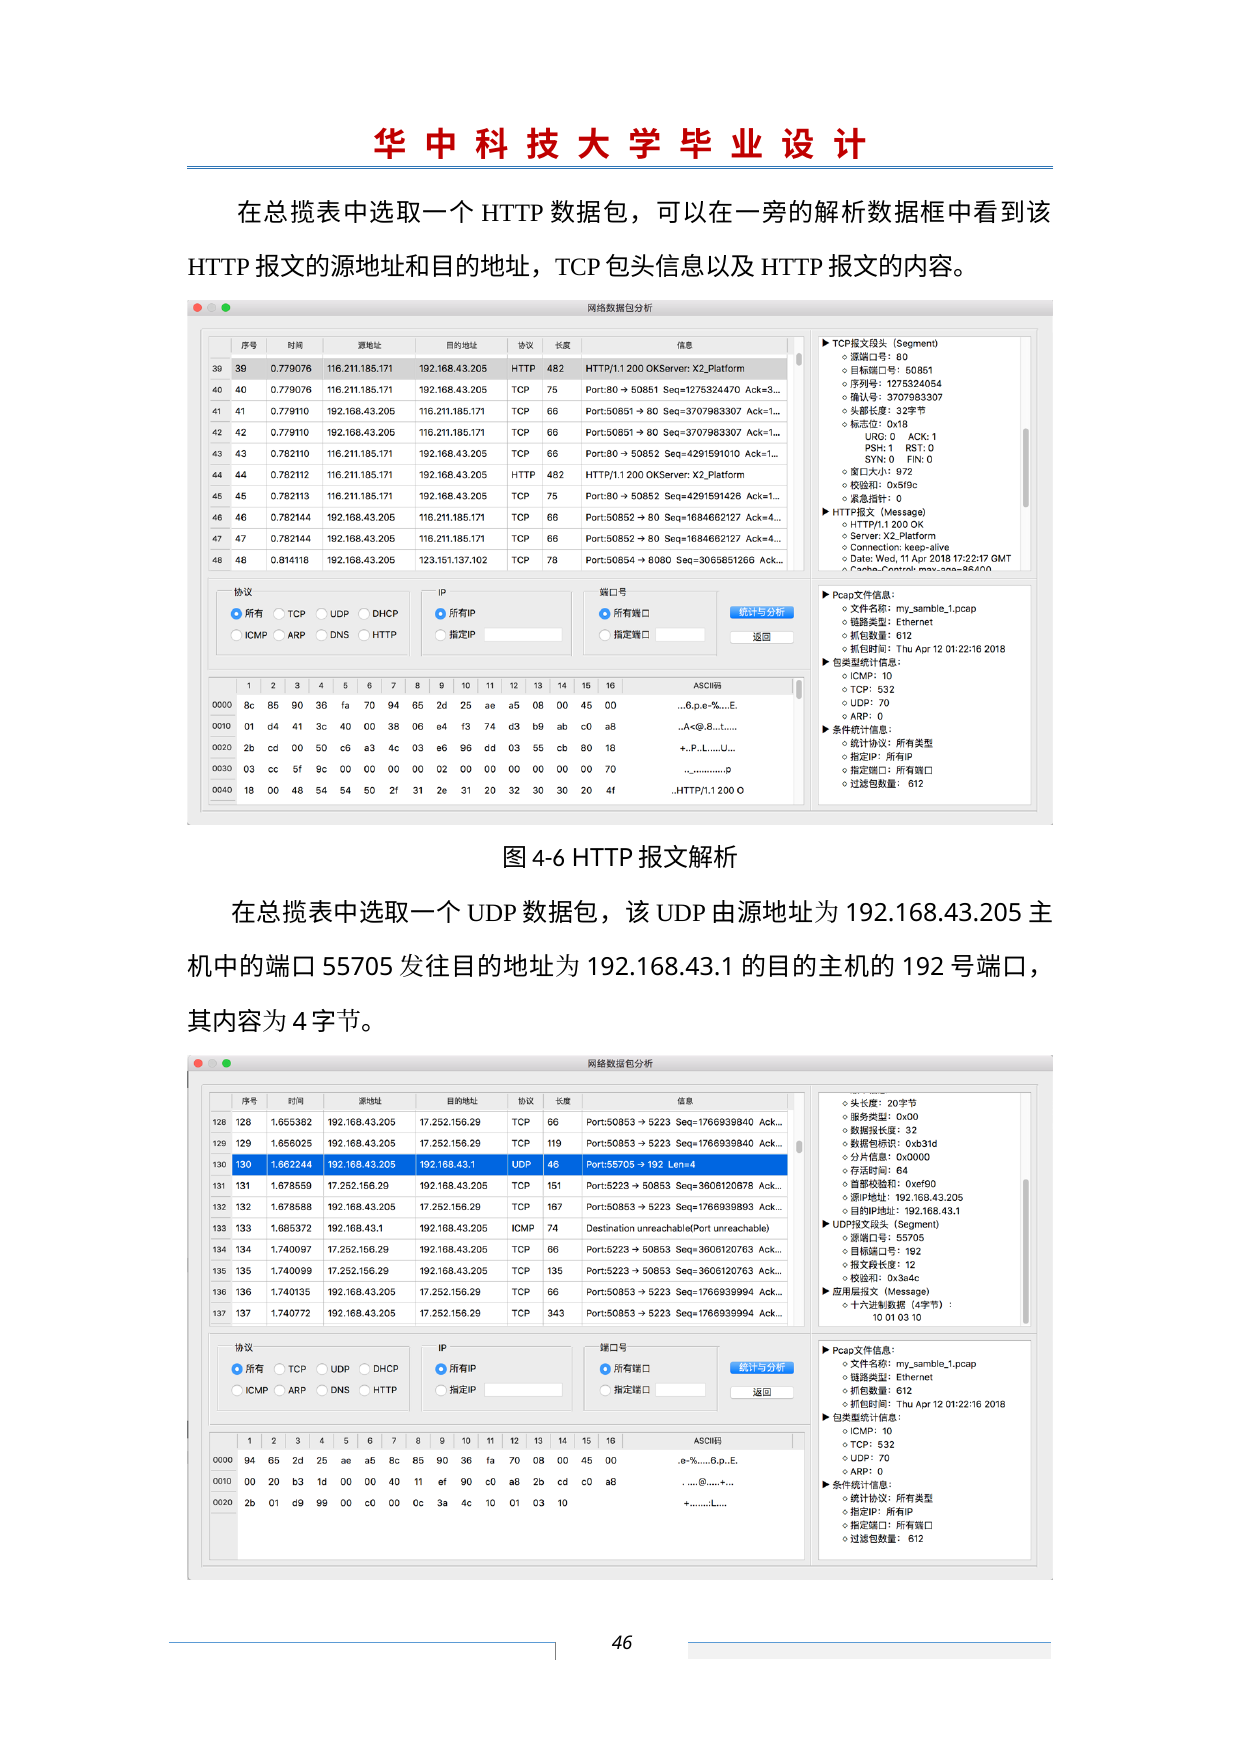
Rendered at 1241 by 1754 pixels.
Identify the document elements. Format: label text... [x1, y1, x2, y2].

text 图4-6 HTTP报文解析 [187, 838, 1053, 874]
picture [187, 300, 1053, 825]
text 在总揽表中选取一个UDP数据包，该UDP由源地址为192.168.43.205主机中的端口55705发往目的地址为192.168.43.1的目的主机的192号端口，其内容为4字节。 [187, 892, 1053, 1037]
picture [187, 1055, 1053, 1580]
text 在总揽表中选取一个HTTP数据包，可以在一旁的解析数据框中看到该HTTP报文的源地址和目的地址，TCP包头信息以及HTTP报文的内容。 [187, 192, 1053, 283]
